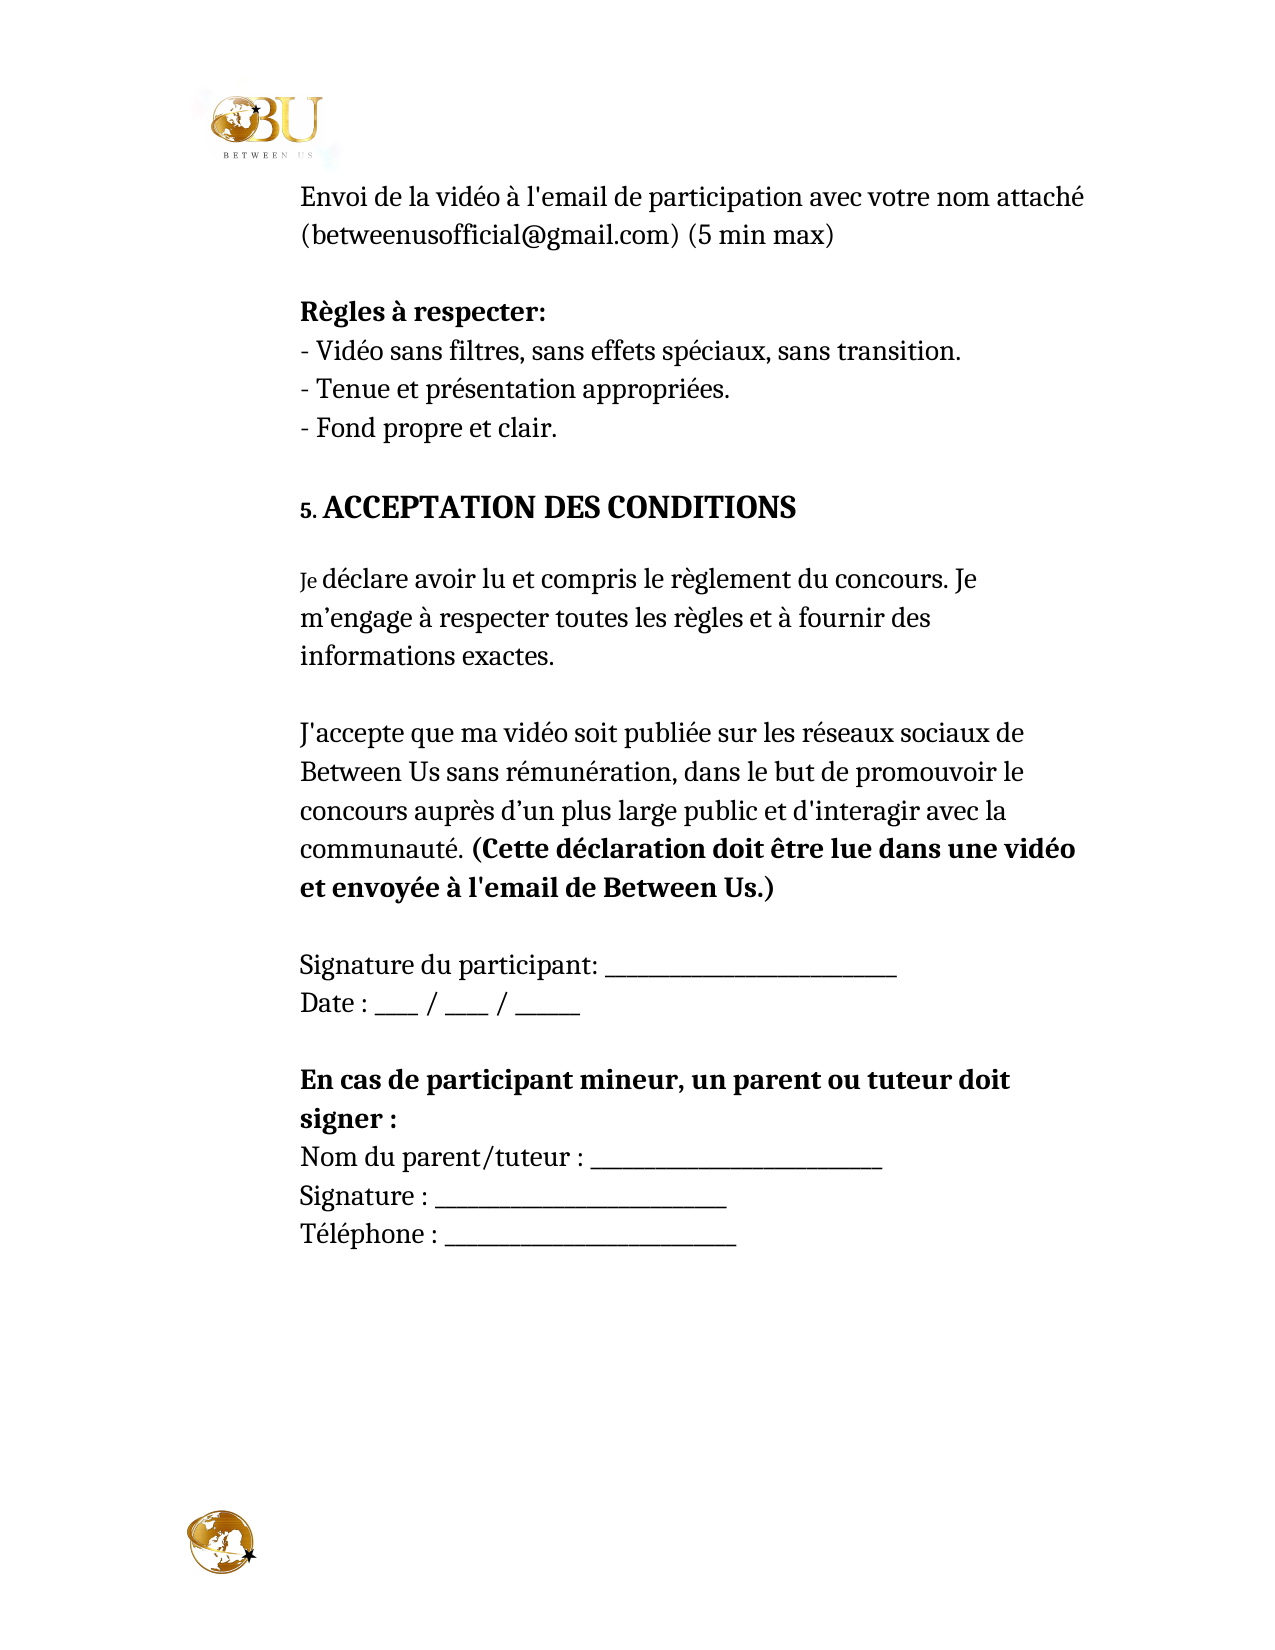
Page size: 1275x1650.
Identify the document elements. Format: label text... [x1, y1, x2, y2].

picture [187, 1502, 257, 1574]
picture [217, 104, 315, 150]
